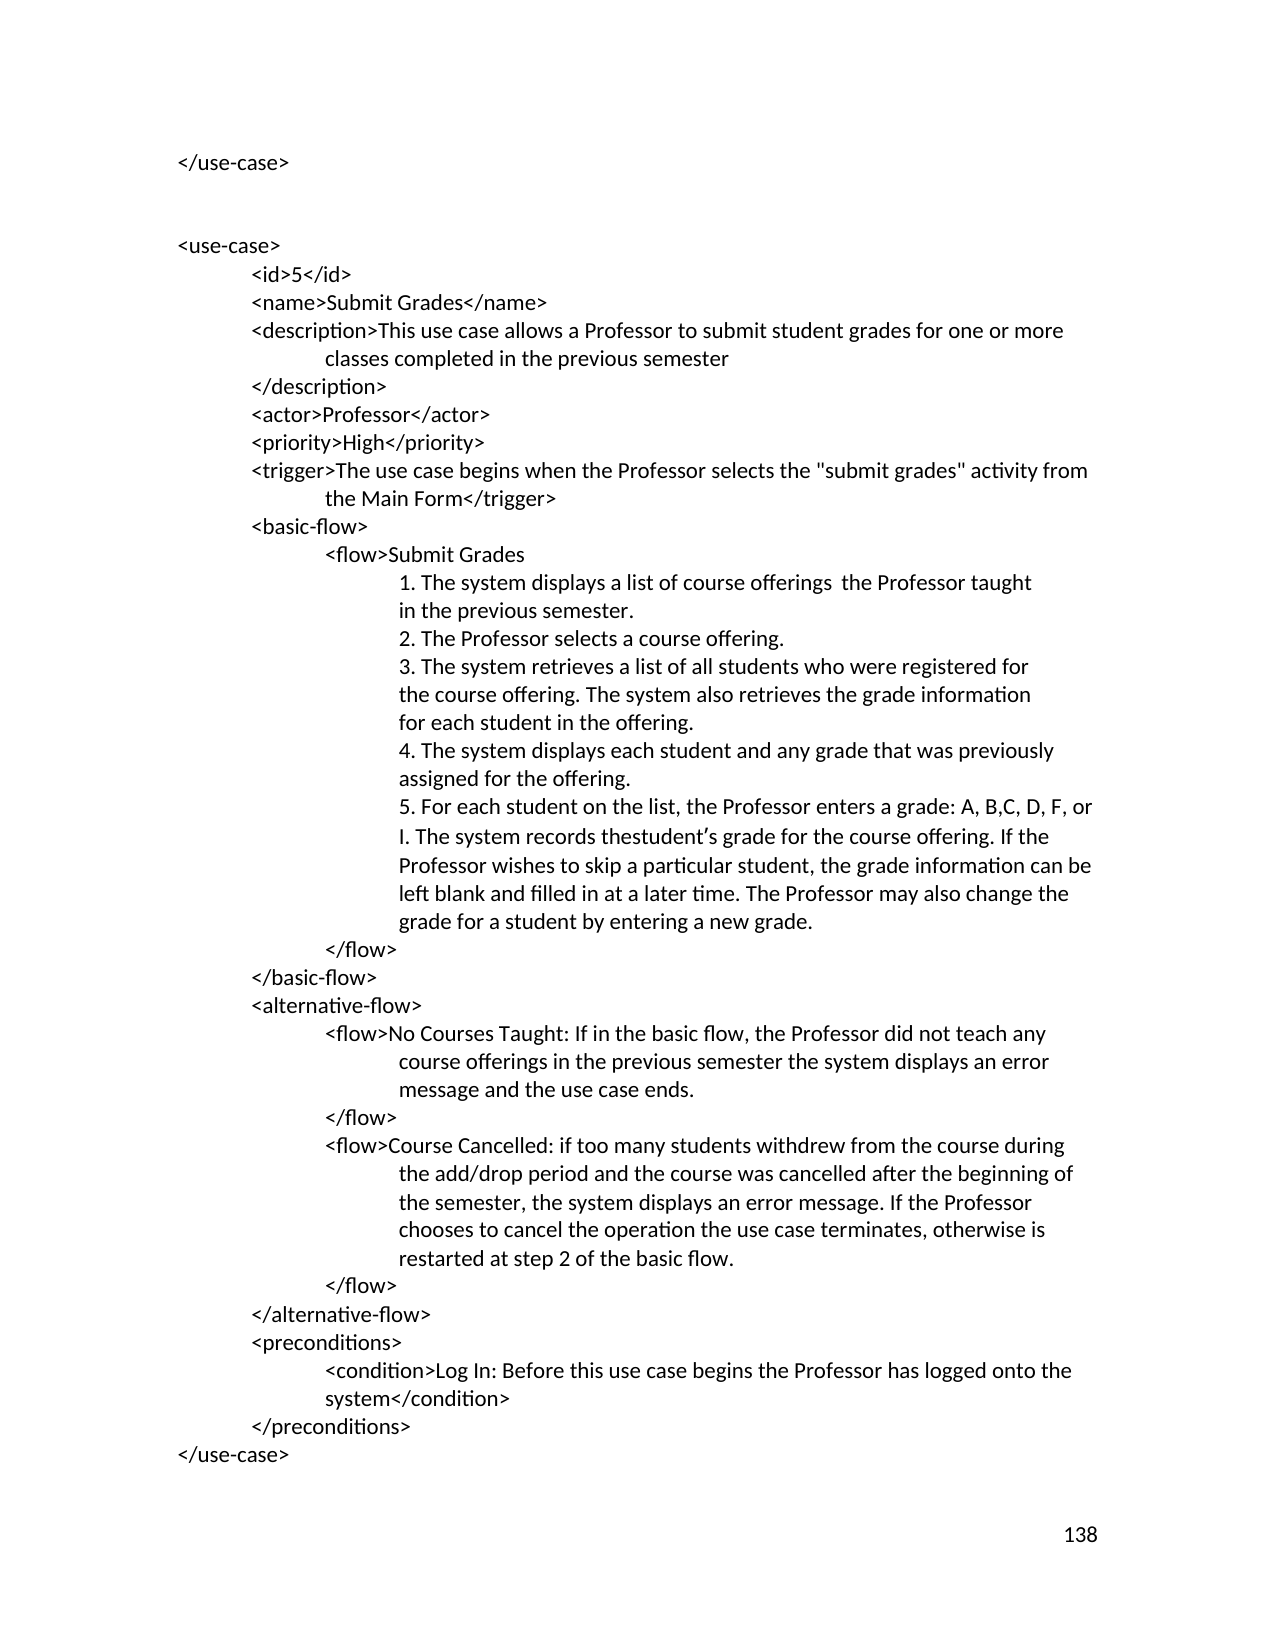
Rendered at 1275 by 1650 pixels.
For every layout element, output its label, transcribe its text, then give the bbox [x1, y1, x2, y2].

text assigned for the offering. [177, 764, 1098, 792]
text <flow>No Courses Taught: If in the basic flow, the Professor did not teach any course offerings in the previous semester the system displays an error message and the use case ends. [177, 1019, 1098, 1103]
text <preconditions> [177, 1328, 1098, 1356]
text 1. The system displays a list of course offerings the Professor taught [177, 568, 1098, 596]
text <flow>Submit Grades [177, 540, 1098, 568]
text in the previous semester. [177, 596, 1098, 624]
text <actor>Professor</actor> [177, 400, 1098, 428]
text <flow>Course Cancelled: if too many students withdrew from the course during the add/drop period and the course was cancelled after the beginning of the semester, the system displays an error message. If the Professor chooses to cancel the operation the use case terminates, otherwise is restarted at step 2 of the basic flow. [177, 1132, 1098, 1272]
text </flow> [177, 1272, 1098, 1300]
text <trigger>The use case begins when the Professor selects the "submit grades" activity from the Main Form</trigger> [177, 456, 1098, 512]
text 5. For each student on the list, the Professor enters a grade: A, B,C, D, F, or I. The system records thestudent’s grade for the course offering. If the Professor wishes to skip a particular student, the grade information can be left blank and filled in at a later time. The Professor may also change the [177, 792, 1098, 907]
text <alternative-flow> [177, 991, 1098, 1019]
text 2. The Professor selects a course offering. [177, 624, 1098, 652]
text <priority>High</priority> [177, 428, 1098, 456]
text the course offering. The system also retrieves the grade information [177, 680, 1098, 708]
text for each student in the offering. [177, 708, 1098, 736]
text <use-case> [177, 232, 1098, 260]
text </use-case> [177, 148, 1098, 176]
text <condition>Log In: Before this use case begins the Professor has logged onto the system</condition> [177, 1356, 1098, 1412]
text <id>5</id> [177, 260, 1098, 288]
text grade for a student by entering a new grade. [177, 907, 1098, 935]
text </flow> [177, 1103, 1098, 1132]
text <basic-flow> [177, 512, 1098, 540]
text </basic-flow> [177, 963, 1098, 991]
text </use-case> [177, 1440, 1098, 1468]
text 4. The system displays each student and any grade that was previously [177, 736, 1098, 764]
text 3. The system retrieves a list of all students who were registered for [177, 652, 1098, 680]
text </preconditions> [177, 1412, 1098, 1440]
text </flow> [177, 935, 1098, 963]
text <name>Submit Grades</name> [177, 288, 1098, 316]
text </alternative-flow> [177, 1300, 1098, 1328]
text </description> [177, 372, 1098, 400]
text <description>This use case allows a Professor to submit student grades for one or more classes completed in the previous semester [177, 316, 1098, 372]
